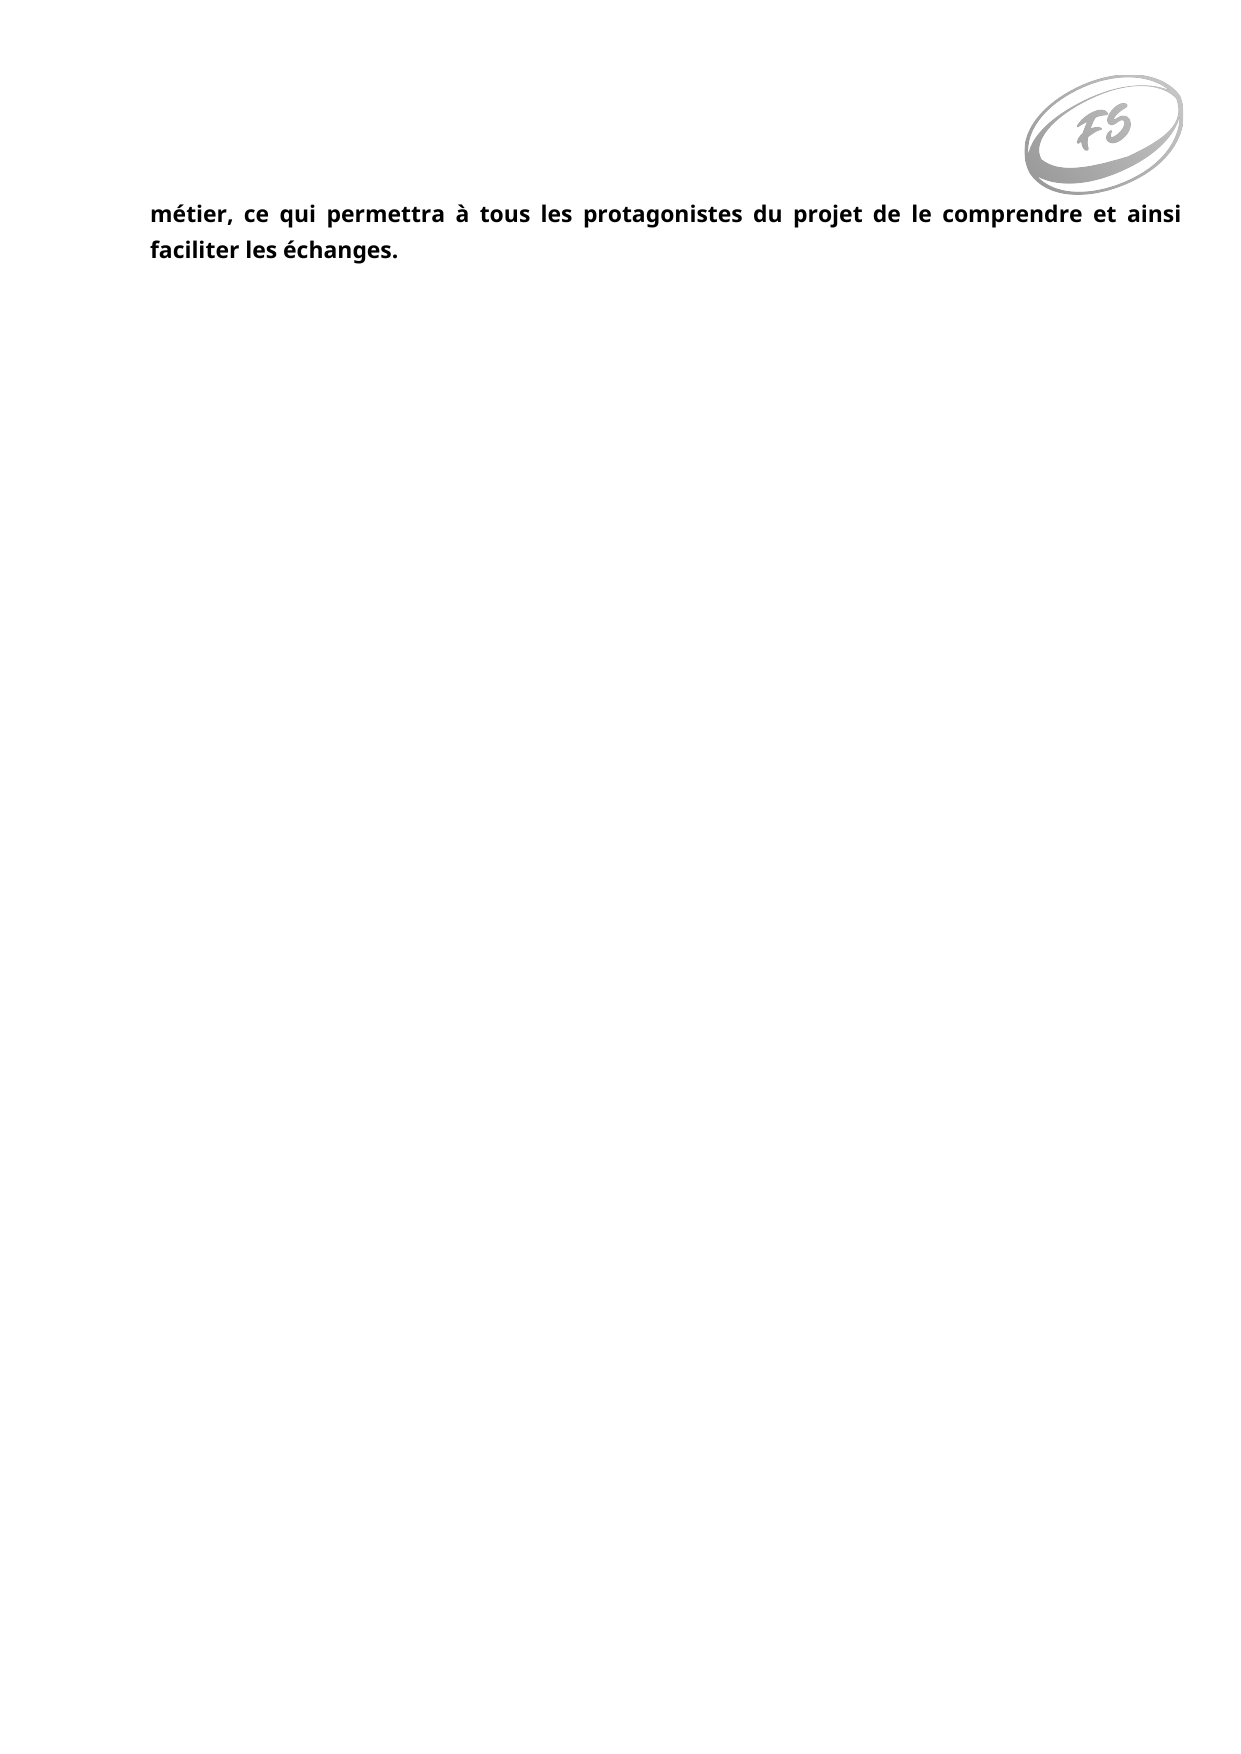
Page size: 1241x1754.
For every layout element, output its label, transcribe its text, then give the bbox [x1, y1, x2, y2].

picture [1024, 75, 1184, 195]
